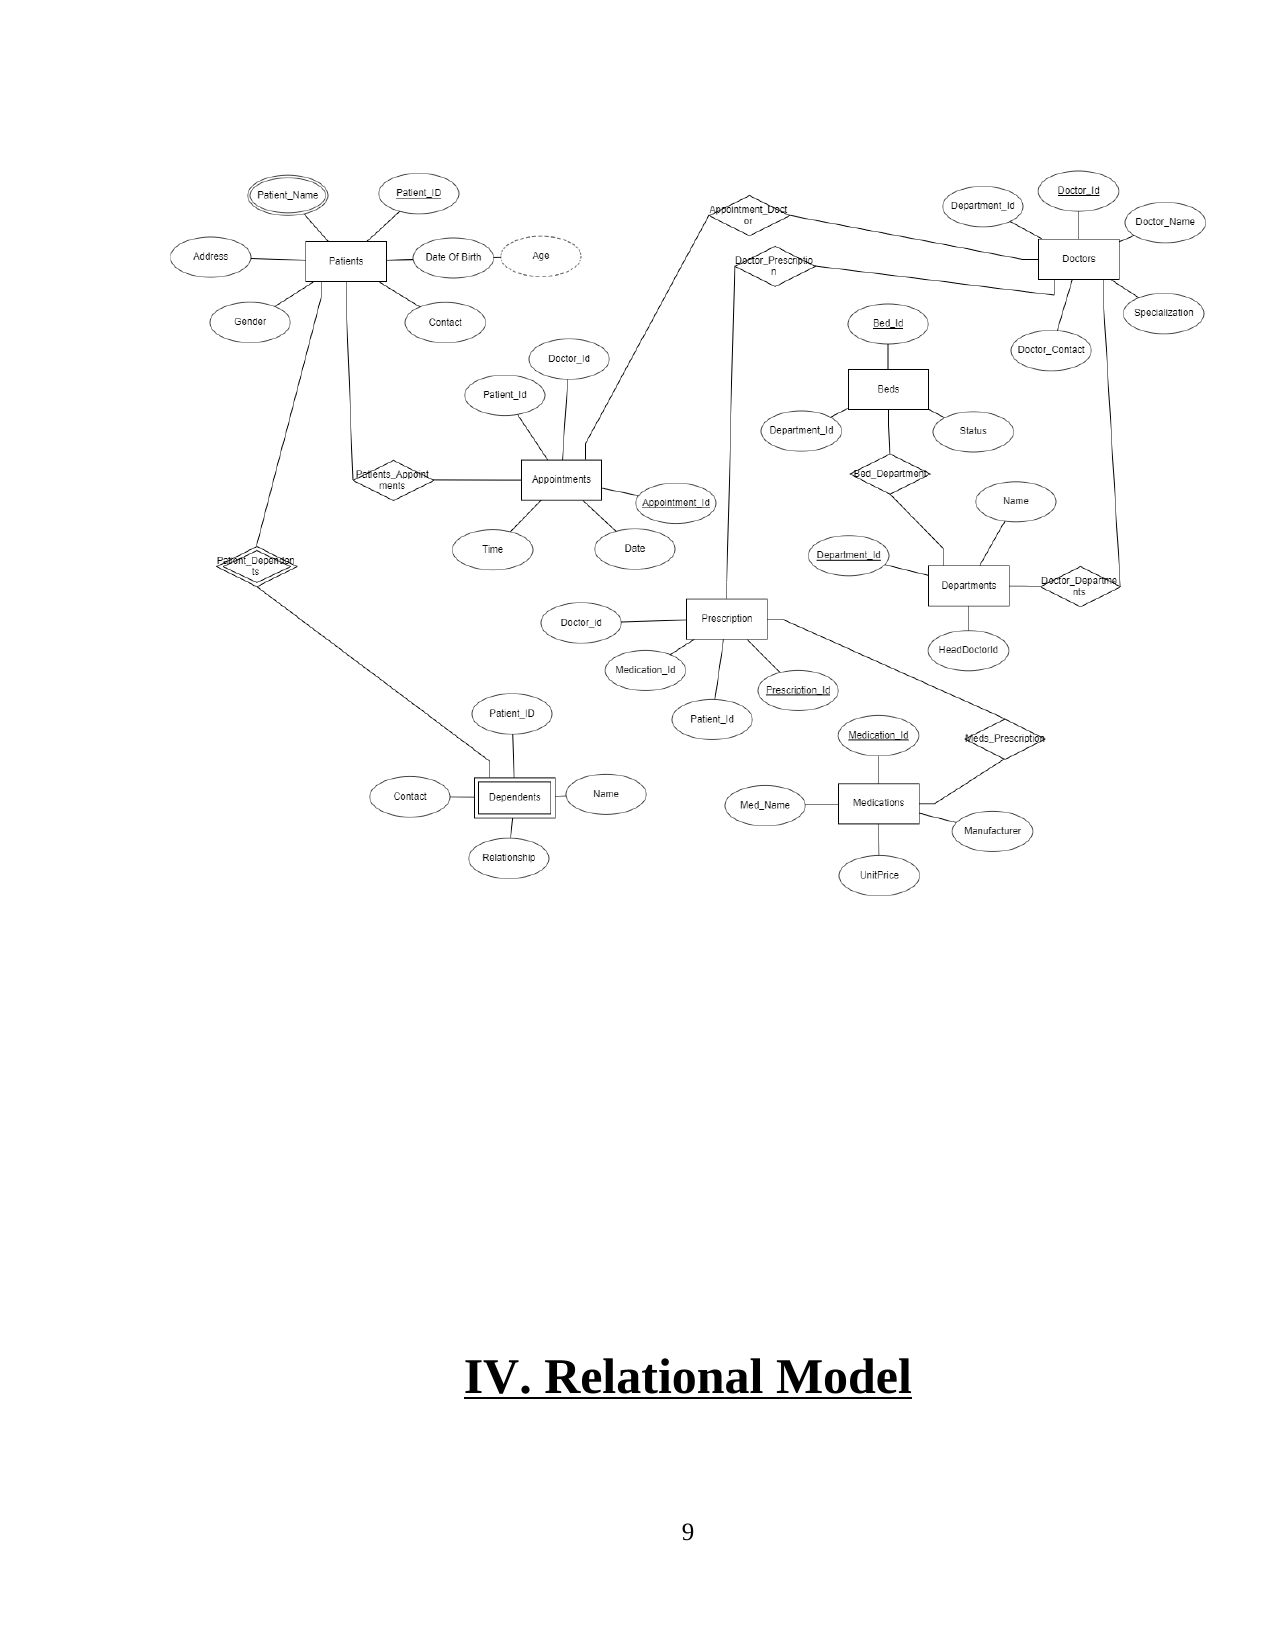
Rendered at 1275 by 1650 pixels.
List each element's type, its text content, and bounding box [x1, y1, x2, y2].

text IV. Relational Model [150, 1347, 1226, 1404]
picture [150, 150, 1226, 916]
